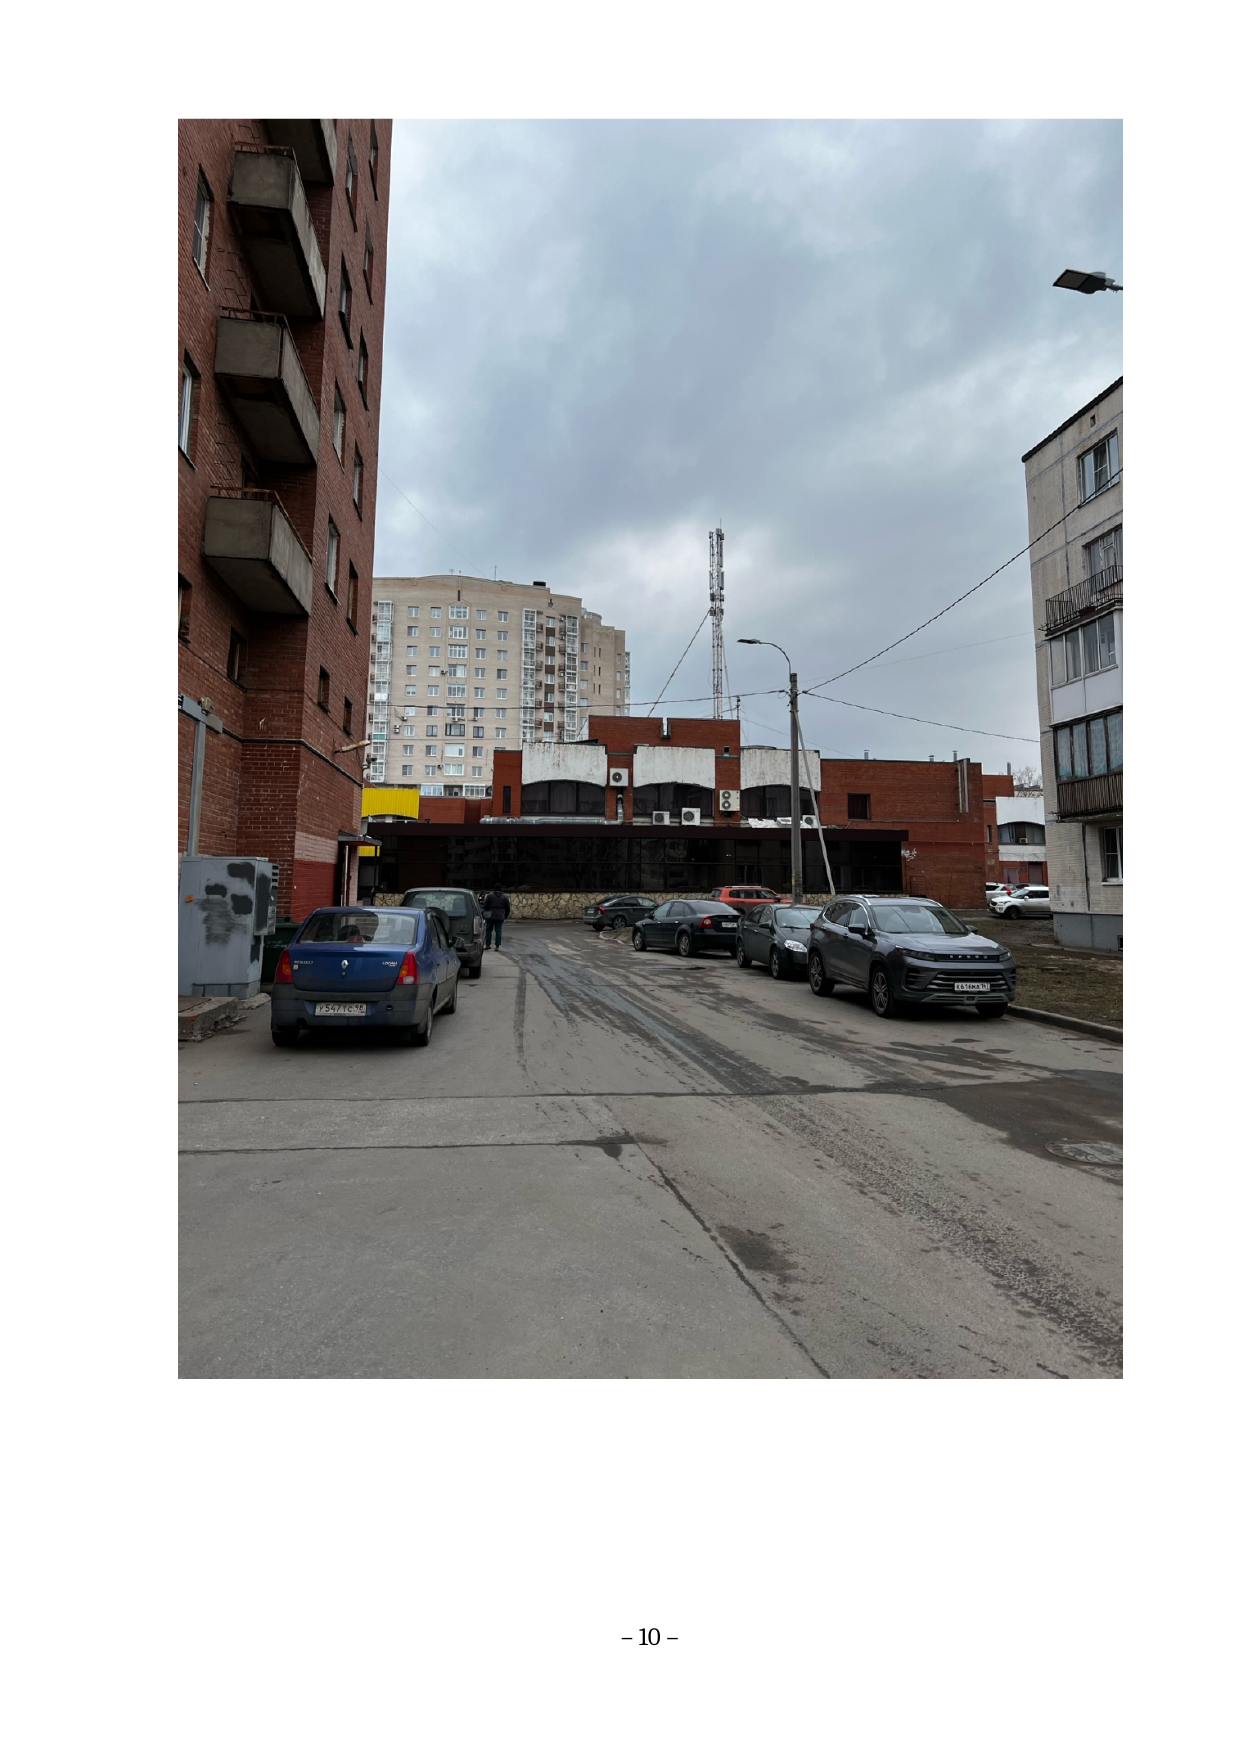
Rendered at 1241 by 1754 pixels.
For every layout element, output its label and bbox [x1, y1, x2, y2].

picture [179, 120, 1123, 1378]
